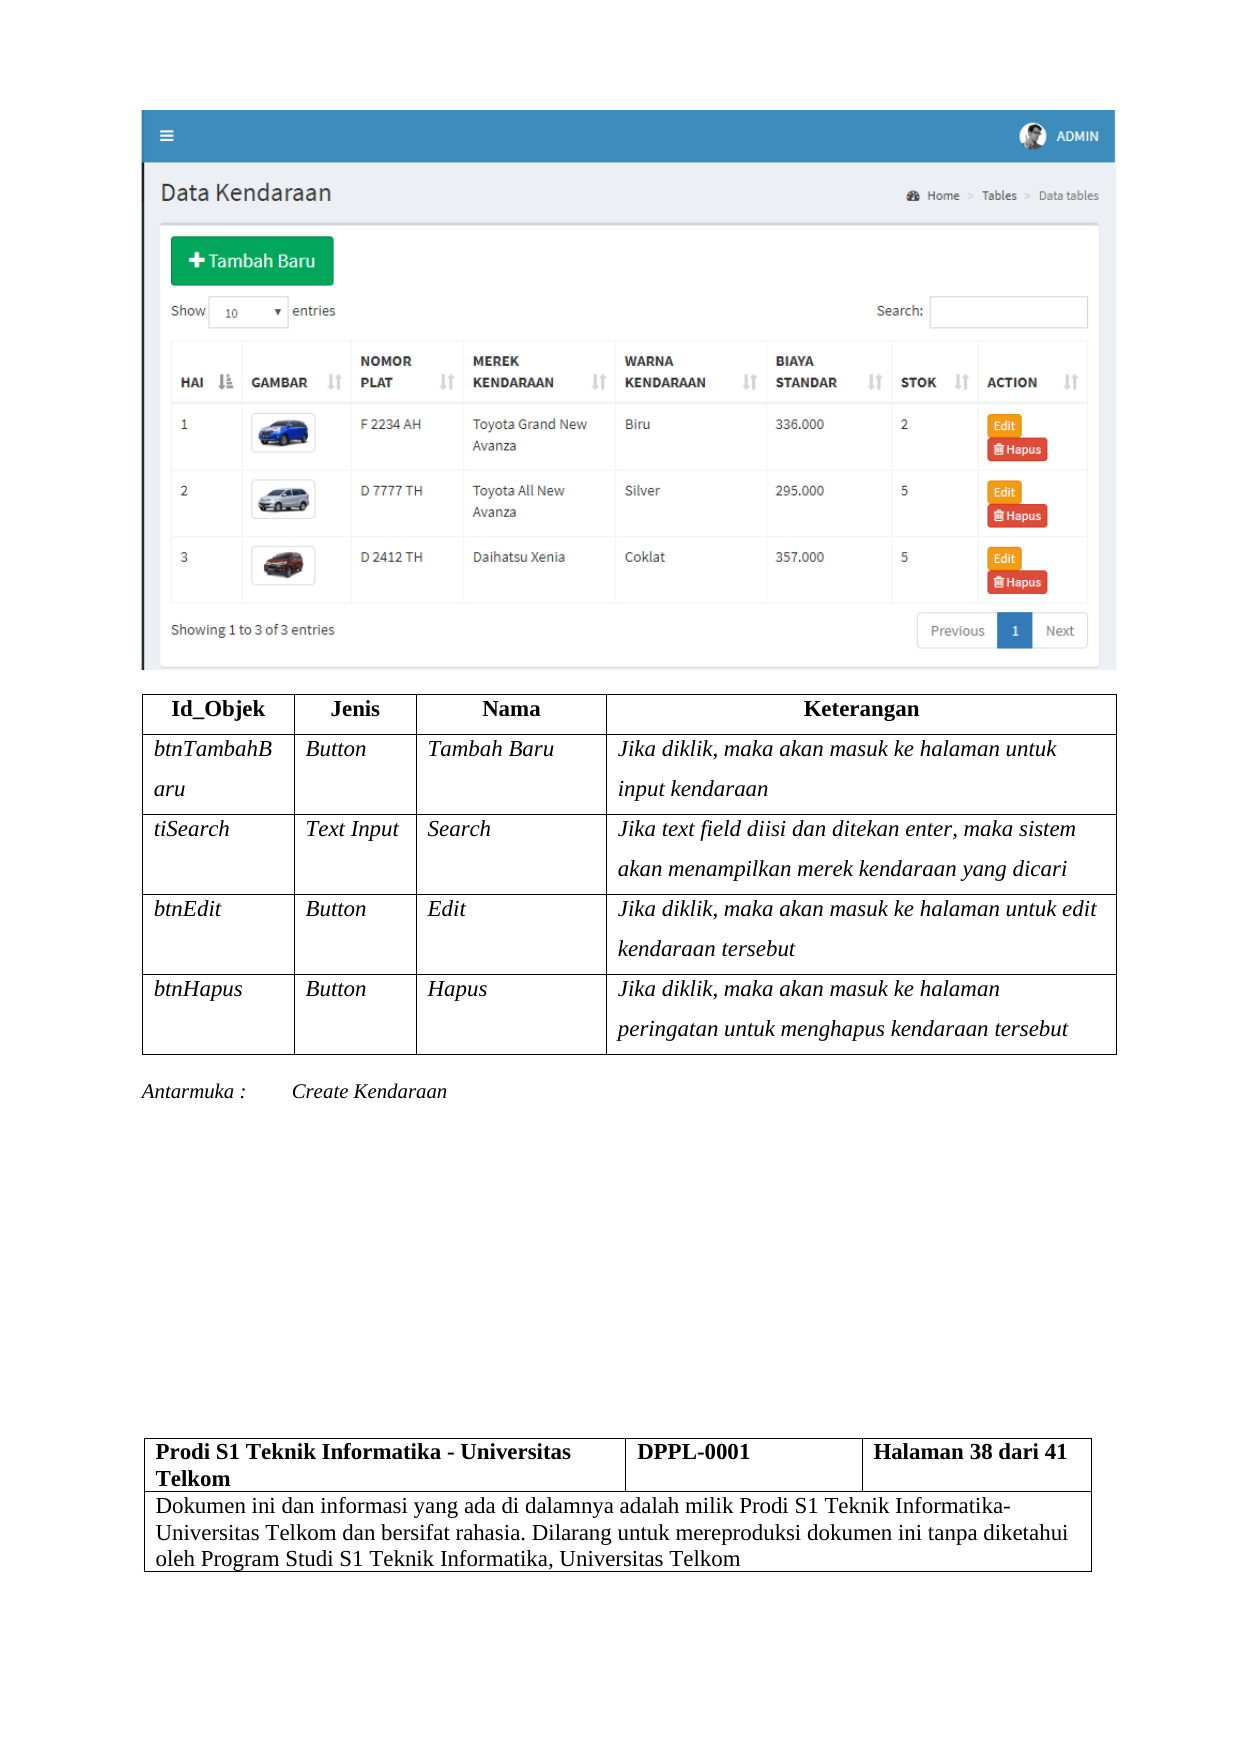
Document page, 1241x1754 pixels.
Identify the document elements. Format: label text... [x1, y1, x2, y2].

table_cell Jika diklik, maka akan masuk ke halaman peringatan untuk menghapus kendaraan tersebut [607, 975, 1116, 1054]
table_cell Text Input [295, 815, 416, 894]
table_cell Search [417, 815, 606, 894]
table_header Nama [417, 695, 606, 734]
table_cell Edit [417, 895, 606, 974]
table_header Id_Objek [143, 695, 294, 734]
table_cell Button [295, 975, 416, 1054]
table_header Jenis [295, 695, 416, 734]
text Antarmuka : Create Kendaraan [142, 1079, 1146, 1103]
table_cell Jika diklik, maka akan masuk ke halaman untuk input kendaraan [607, 735, 1116, 814]
table_cell Jika text field diisi dan ditekan enter, maka sistem akan menampilkan merek kendaraan yang dicari [607, 815, 1116, 894]
table_cell Tambah Baru [417, 735, 606, 814]
table_cell btnEdit [143, 895, 294, 974]
table_cell Hapus [417, 975, 606, 1054]
table_header Keterangan [607, 695, 1116, 734]
table_cell Button [295, 735, 416, 814]
table_cell Button [295, 895, 416, 974]
table_cell btnTambahBaru [143, 735, 294, 814]
picture [141, 110, 1117, 670]
table_cell Jika diklik, maka akan masuk ke halaman untuk edit kendaraan tersebut [607, 895, 1116, 974]
table_cell tiSearch [143, 815, 294, 894]
table_cell btnHapus [143, 975, 294, 1054]
